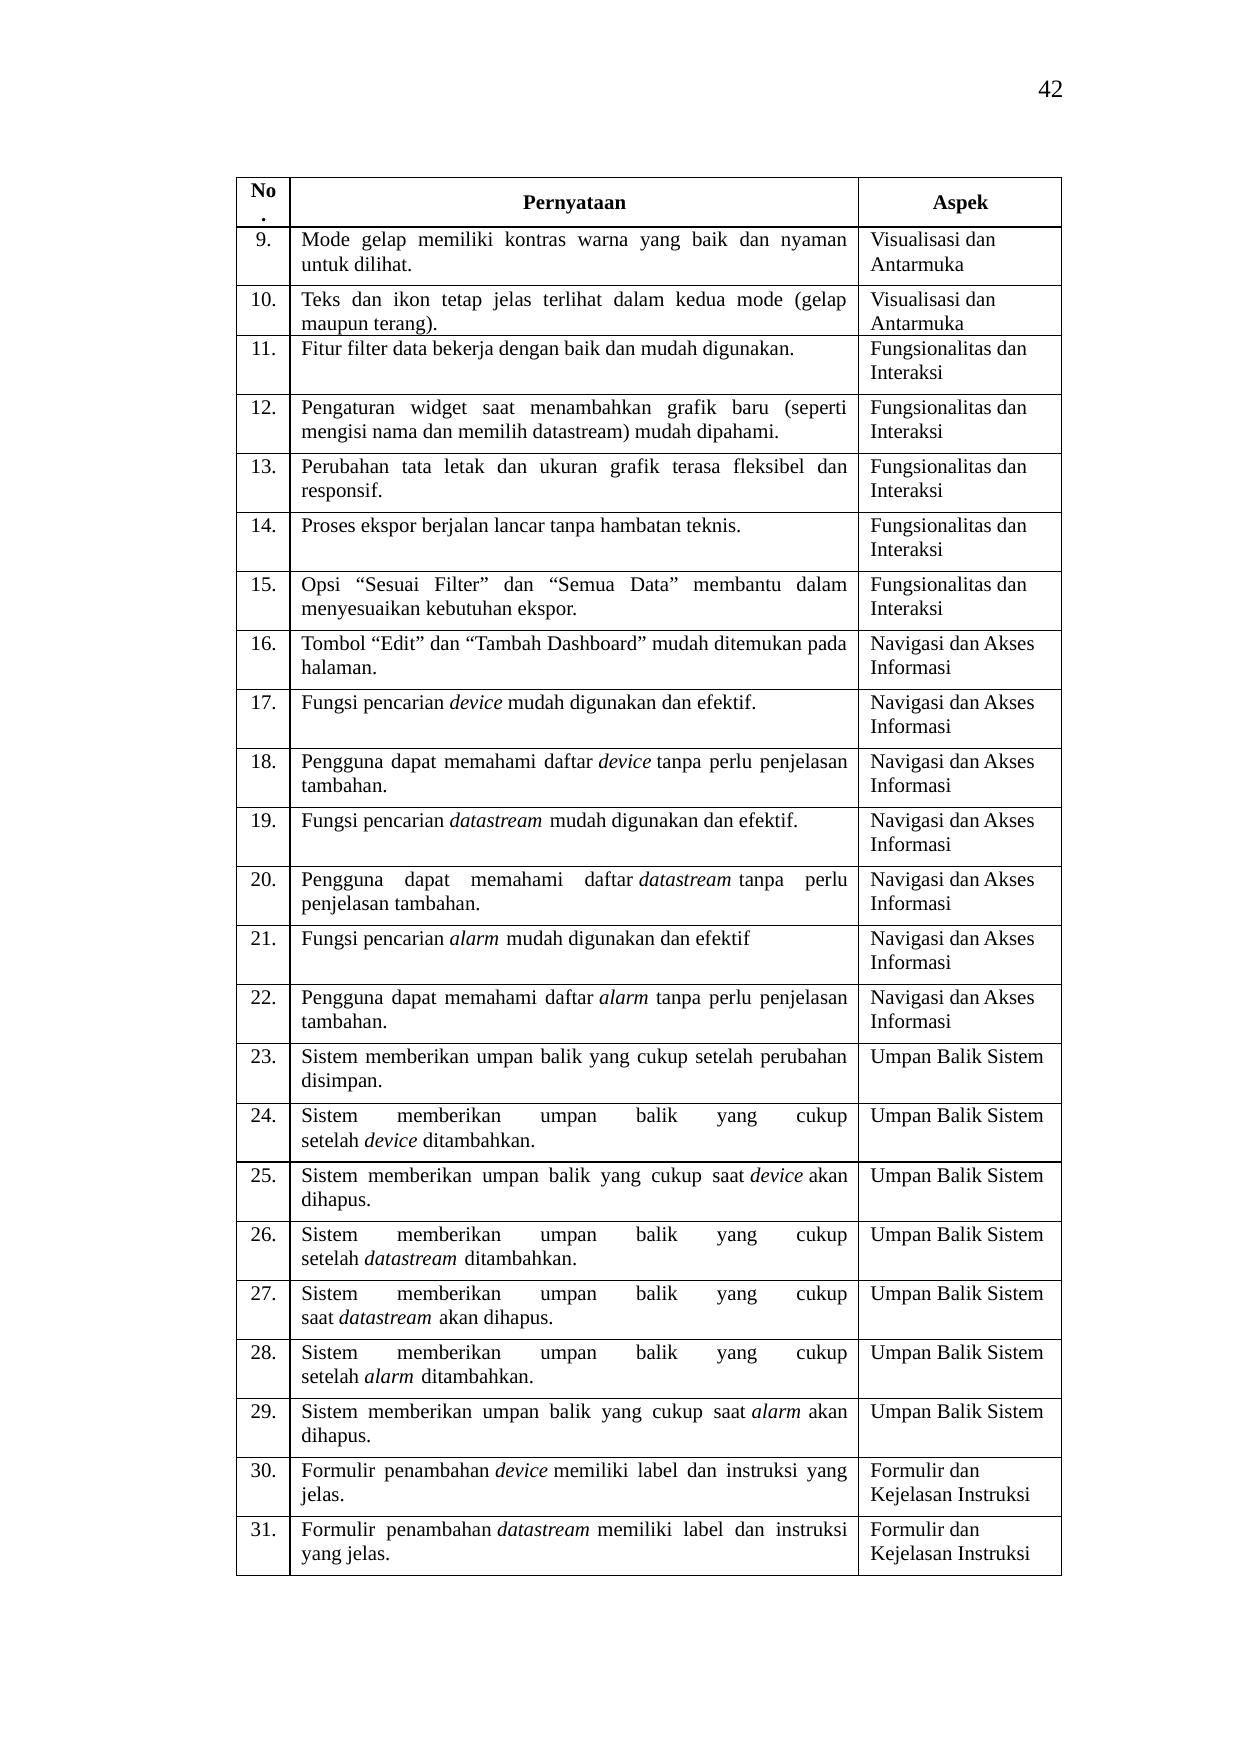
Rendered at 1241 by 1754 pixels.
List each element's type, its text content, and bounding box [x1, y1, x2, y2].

table_cell Pengguna dapat memahami daftar alarm tanpa perlu penjelasan tambahan. [291, 985, 858, 1043]
table_cell Formulir penambahan datastream memiliki label dan instruksi yang jelas. [291, 1517, 858, 1575]
table_cell 17. [237, 690, 289, 748]
table_cell 16. [237, 631, 289, 689]
table_cell 26. [237, 1222, 289, 1279]
table_cell Navigasi dan Akses Informasi [859, 749, 1061, 807]
table_cell Proses ekspor berjalan lancar tanpa hambatan teknis. [291, 513, 858, 571]
table_cell Sistem memberikan umpan balik yang cukup setelah datastream ditambahkan. [291, 1222, 858, 1279]
table_cell Umpan Balik Sistem [859, 1044, 1061, 1102]
table_cell Fungsi pencarian datastream mudah digunakan dan efektif. [291, 808, 858, 866]
table_cell Fungsionalitas dan Interaksi [859, 513, 1061, 571]
table_cell Perubahan tata letak dan ukuran grafik terasa fleksibel dan responsif. [291, 454, 858, 512]
table_cell Navigasi dan Akses Informasi [859, 631, 1061, 689]
table_cell Umpan Balik Sistem [859, 1340, 1061, 1398]
table_cell Mode gelap memiliki kontras warna yang baik dan nyaman untuk dilihat. [291, 228, 858, 285]
table_cell Fungsionalitas dan Interaksi [859, 572, 1061, 630]
table_cell Pengguna dapat memahami daftar device tanpa perlu penjelasan tambahan. [291, 749, 858, 807]
table_cell Pengaturan widget saat menambahkan grafik baru (seperti mengisi nama dan memilih datastream) mudah dipahami. [291, 395, 858, 453]
table_header Pernyataan [291, 178, 858, 226]
table_cell Navigasi dan Akses Informasi [859, 808, 1061, 866]
table_cell Navigasi dan Akses Informasi [859, 690, 1061, 748]
table_cell 27. [237, 1281, 289, 1339]
table_cell 15. [237, 572, 289, 630]
table_cell Sistem memberikan umpan balik yang cukup setelah perubahan disimpan. [291, 1044, 858, 1102]
table_cell 22. [237, 985, 289, 1043]
table_cell 20. [237, 867, 289, 925]
table_cell Formulir dan Kejelasan Instruksi [859, 1517, 1061, 1575]
table_cell Sistem memberikan umpan balik yang cukup setelah alarm ditambahkan. [291, 1340, 858, 1398]
table_cell Sistem memberikan umpan balik yang cukup setelah device ditambahkan. [291, 1104, 858, 1161]
table_header Aspek [859, 178, 1061, 226]
table_cell 12. [237, 395, 289, 453]
table_cell Pengguna dapat memahami daftar datastream tanpa perlu penjelasan tambahan. [291, 867, 858, 925]
table_cell Umpan Balik Sistem [859, 1399, 1061, 1457]
table_cell 30. [237, 1458, 289, 1516]
table_cell 29. [237, 1399, 289, 1457]
table_cell Fitur filter data bekerja dengan baik dan mudah digunakan. [291, 336, 858, 394]
table_cell 13. [237, 454, 289, 512]
table_cell 28. [237, 1340, 289, 1398]
table_cell Formulir dan Kejelasan Instruksi [859, 1458, 1061, 1516]
table_cell 25. [237, 1163, 289, 1221]
table_cell 19. [237, 808, 289, 866]
table_cell 31. [237, 1517, 289, 1575]
table_cell 11. [237, 336, 289, 394]
table_cell Sistem memberikan umpan balik yang cukup saat alarm akan dihapus. [291, 1399, 858, 1457]
table_cell 10. [237, 286, 289, 334]
table_cell Umpan Balik Sistem [859, 1104, 1061, 1161]
table_cell 18. [237, 749, 289, 807]
table_cell Umpan Balik Sistem [859, 1222, 1061, 1279]
table_cell Fungsi pencarian alarm mudah digunakan dan efektif [291, 926, 858, 984]
table_cell Umpan Balik Sistem [859, 1281, 1061, 1339]
table_cell Navigasi dan Akses Informasi [859, 926, 1061, 984]
table_cell Formulir penambahan device memiliki label dan instruksi yang jelas. [291, 1458, 858, 1516]
table_cell 14. [237, 513, 289, 571]
table_cell 21. [237, 926, 289, 984]
table_cell Sistem memberikan umpan balik yang cukup saat datastream akan dihapus. [291, 1281, 858, 1339]
table_cell Fungsi pencarian device mudah digunakan dan efektif. [291, 690, 858, 748]
table_cell Umpan Balik Sistem [859, 1163, 1061, 1221]
table_cell Opsi “Sesuai Filter” dan “Semua Data” membantu dalam menyesuaikan kebutuhan ekspor. [291, 572, 858, 630]
table_cell Fungsionalitas dan Interaksi [859, 454, 1061, 512]
table_cell Visualisasi dan Antarmuka [859, 286, 1061, 334]
table_cell 24. [237, 1104, 289, 1161]
table_cell Sistem memberikan umpan balik yang cukup saat device akan dihapus. [291, 1163, 858, 1221]
table_cell Fungsionalitas dan Interaksi [859, 395, 1061, 453]
table_cell Teks dan ikon tetap jelas terlihat dalam kedua mode (gelap maupun terang). [291, 286, 858, 334]
table_header No. [237, 178, 289, 226]
table_cell Visualisasi dan Antarmuka [859, 228, 1061, 285]
table_cell Navigasi dan Akses Informasi [859, 867, 1061, 925]
table_cell 9. [237, 228, 289, 285]
table_cell Navigasi dan Akses Informasi [859, 985, 1061, 1043]
table_cell 23. [237, 1044, 289, 1102]
table_cell Fungsionalitas dan Interaksi [859, 336, 1061, 394]
table_cell Tombol “Edit” dan “Tambah Dashboard” mudah ditemukan pada halaman. [291, 631, 858, 689]
